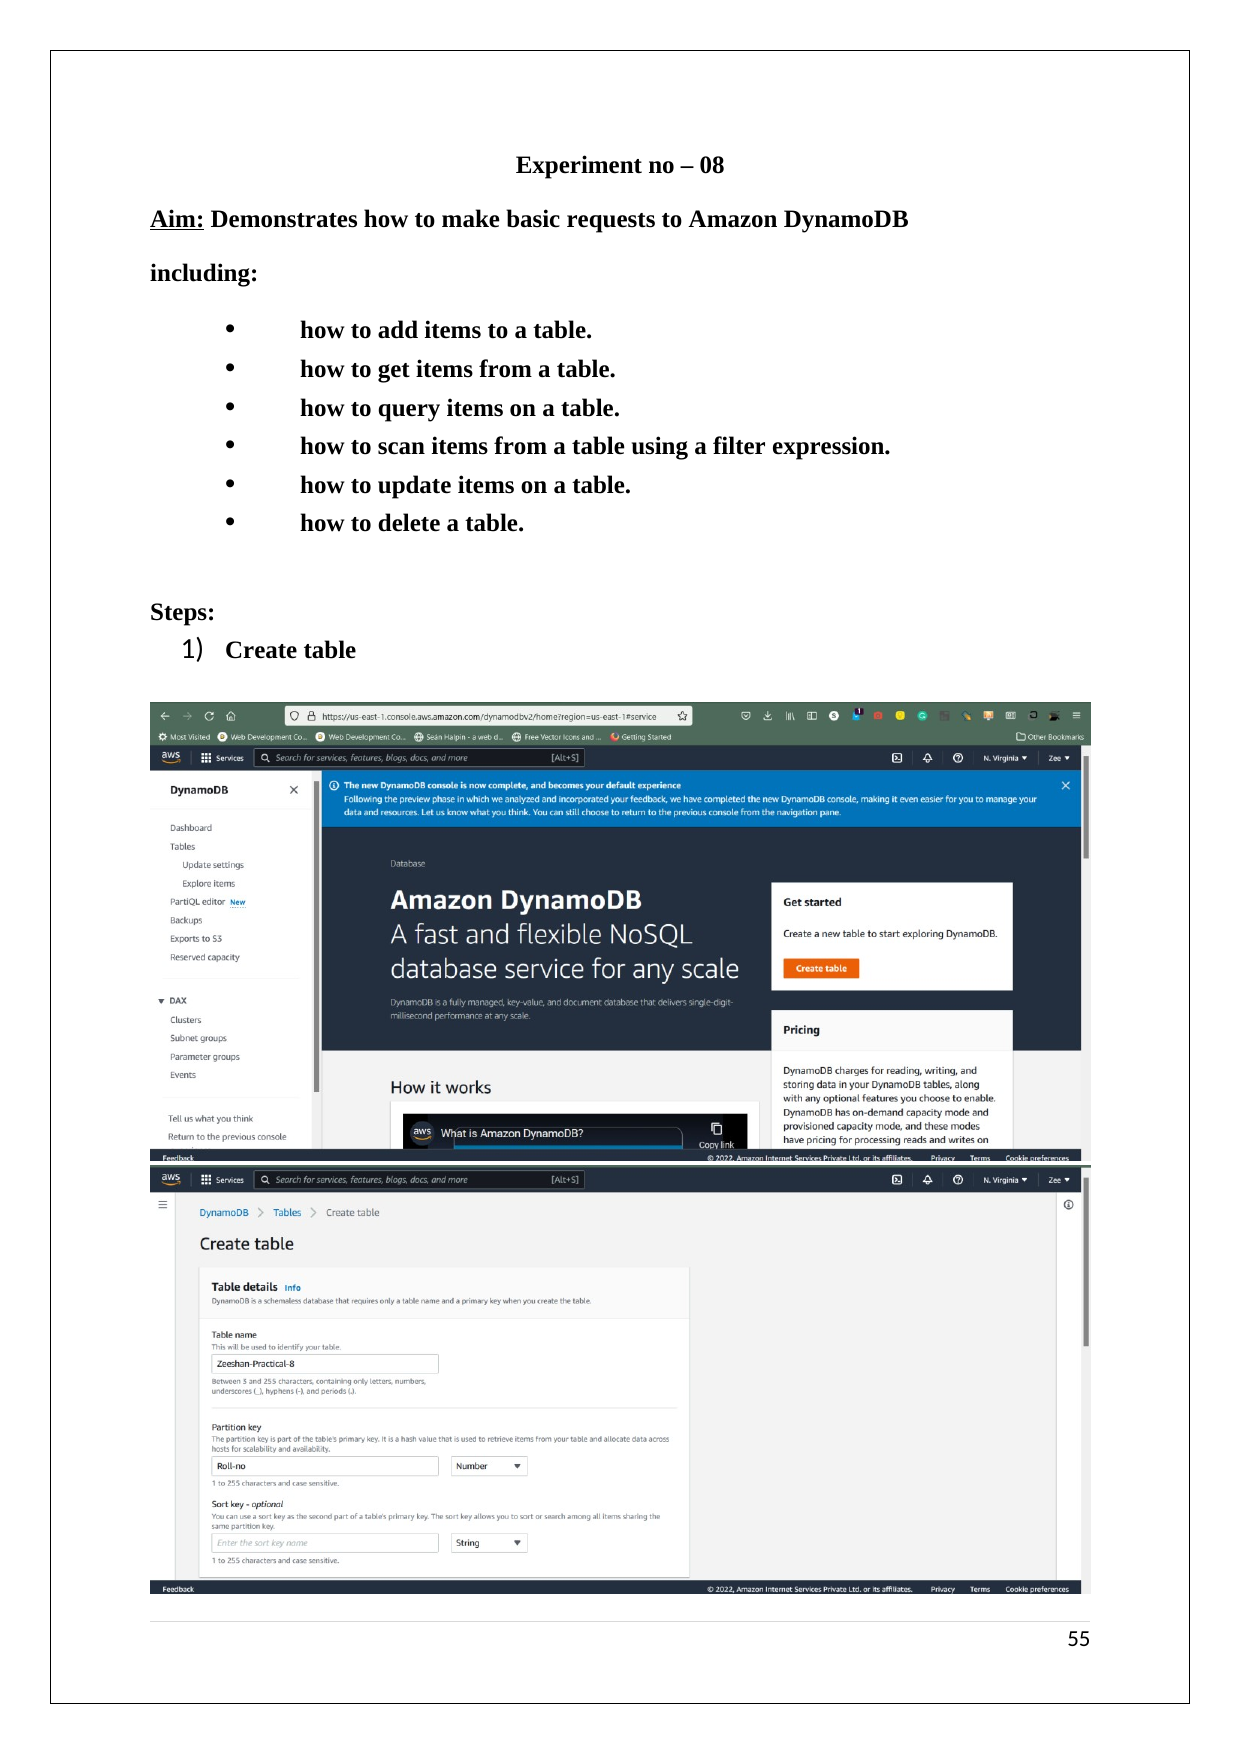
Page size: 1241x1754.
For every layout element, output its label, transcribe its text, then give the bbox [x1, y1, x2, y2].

list how to update items on a table. [225, 466, 1090, 499]
list how to query items on a table. [225, 389, 1090, 422]
list how to scan items from a table using a filter expression. [225, 427, 1090, 461]
text Experiment no – 08 [150, 150, 1090, 179]
picture [150, 702, 1091, 1161]
picture [150, 1165, 1091, 1594]
text Aim: Demonstrates how to make basic requests to Amazon DynamoDB [150, 204, 1090, 233]
list how to delete a table. [225, 504, 1090, 538]
text Steps: [150, 597, 1090, 625]
list how to add items to a table. [225, 312, 1090, 345]
list Create table [180, 630, 1090, 665]
text including: [150, 258, 1090, 286]
list how to get items from a table. [225, 350, 1090, 384]
